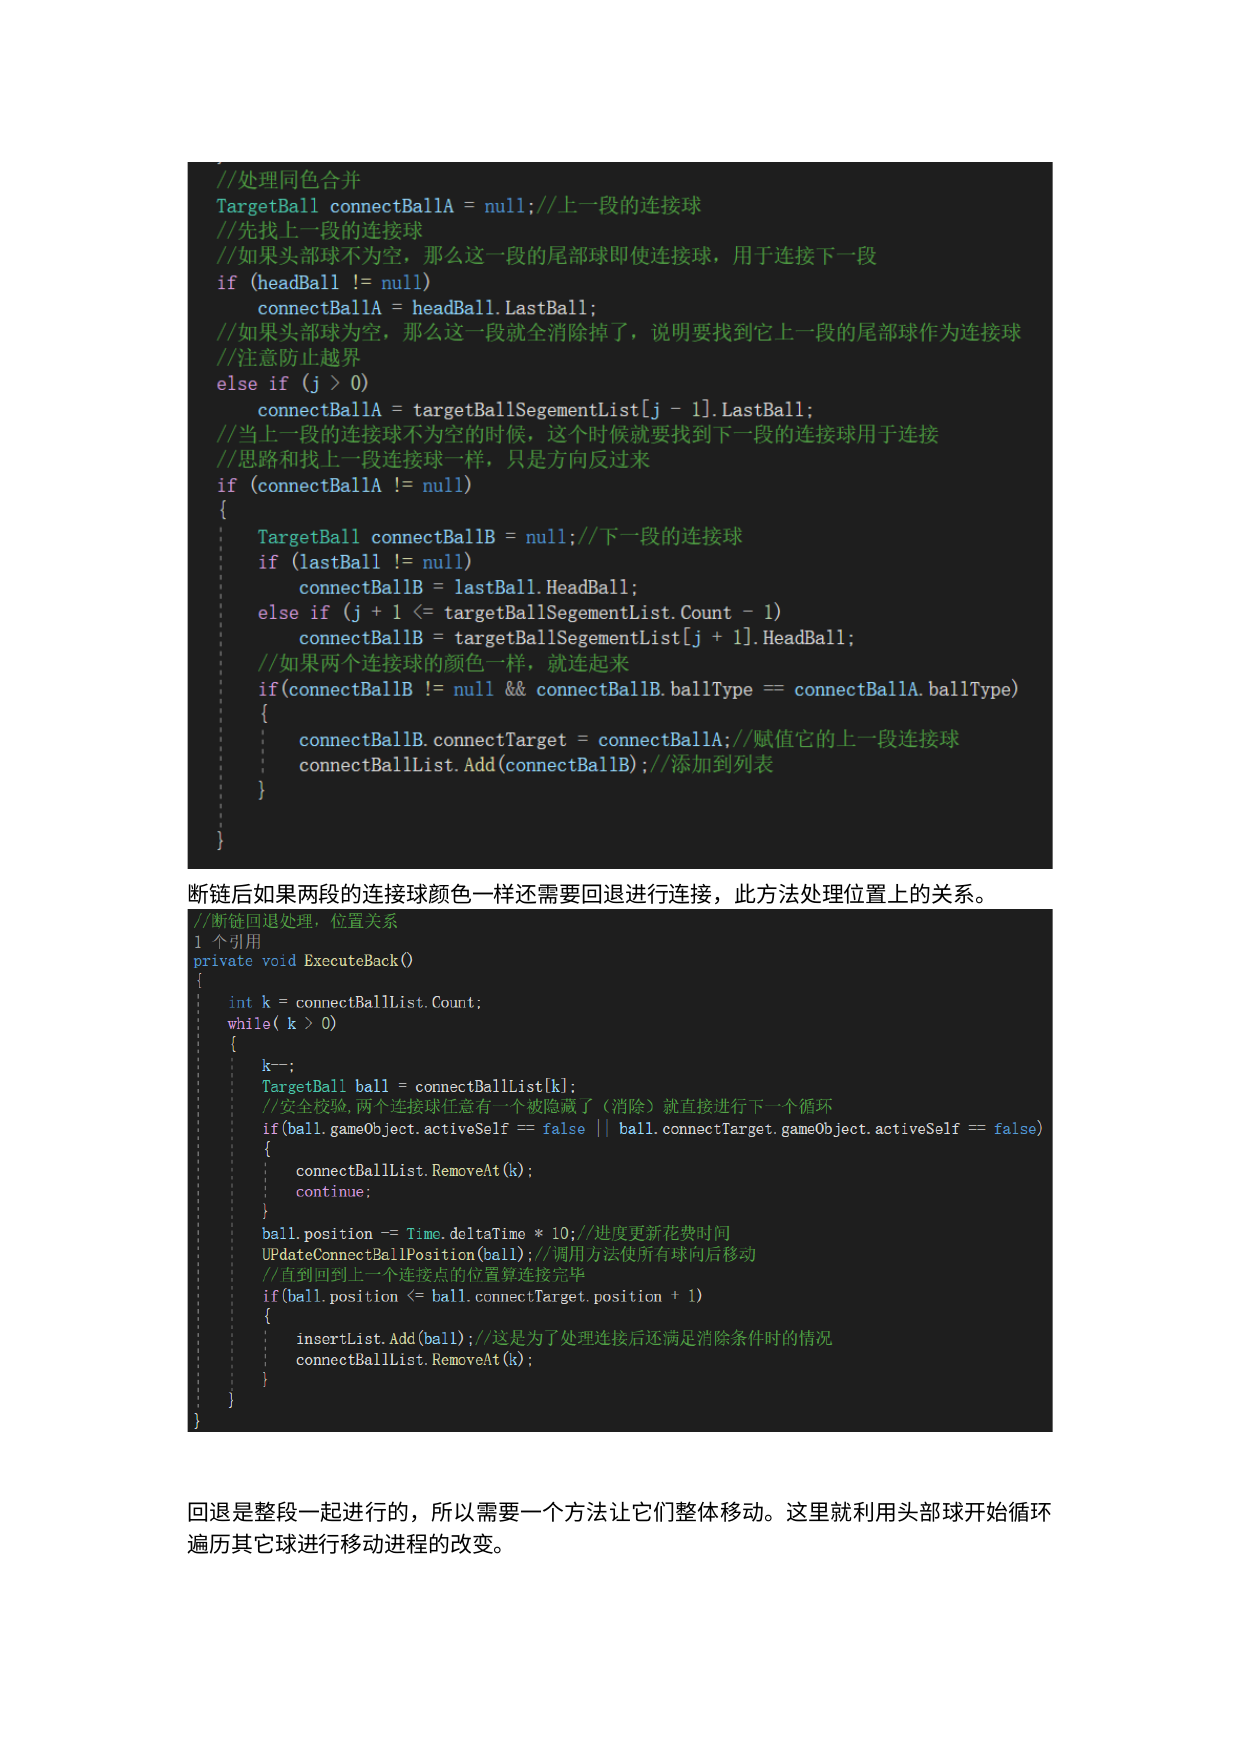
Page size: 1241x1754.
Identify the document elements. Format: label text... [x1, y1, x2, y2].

picture [187, 162, 1053, 869]
picture [187, 909, 1053, 1432]
text 断链后如果两段的连接球颜色一样还需要回退进行连接，此方法处理位置上的关系。 [187, 877, 1053, 909]
text 回退是整段一起进行的，所以需要一个方法让它们整体移动。这里就利用头部球开始循环遍历其它球进行移动进程的改变。 [187, 1494, 1053, 1559]
